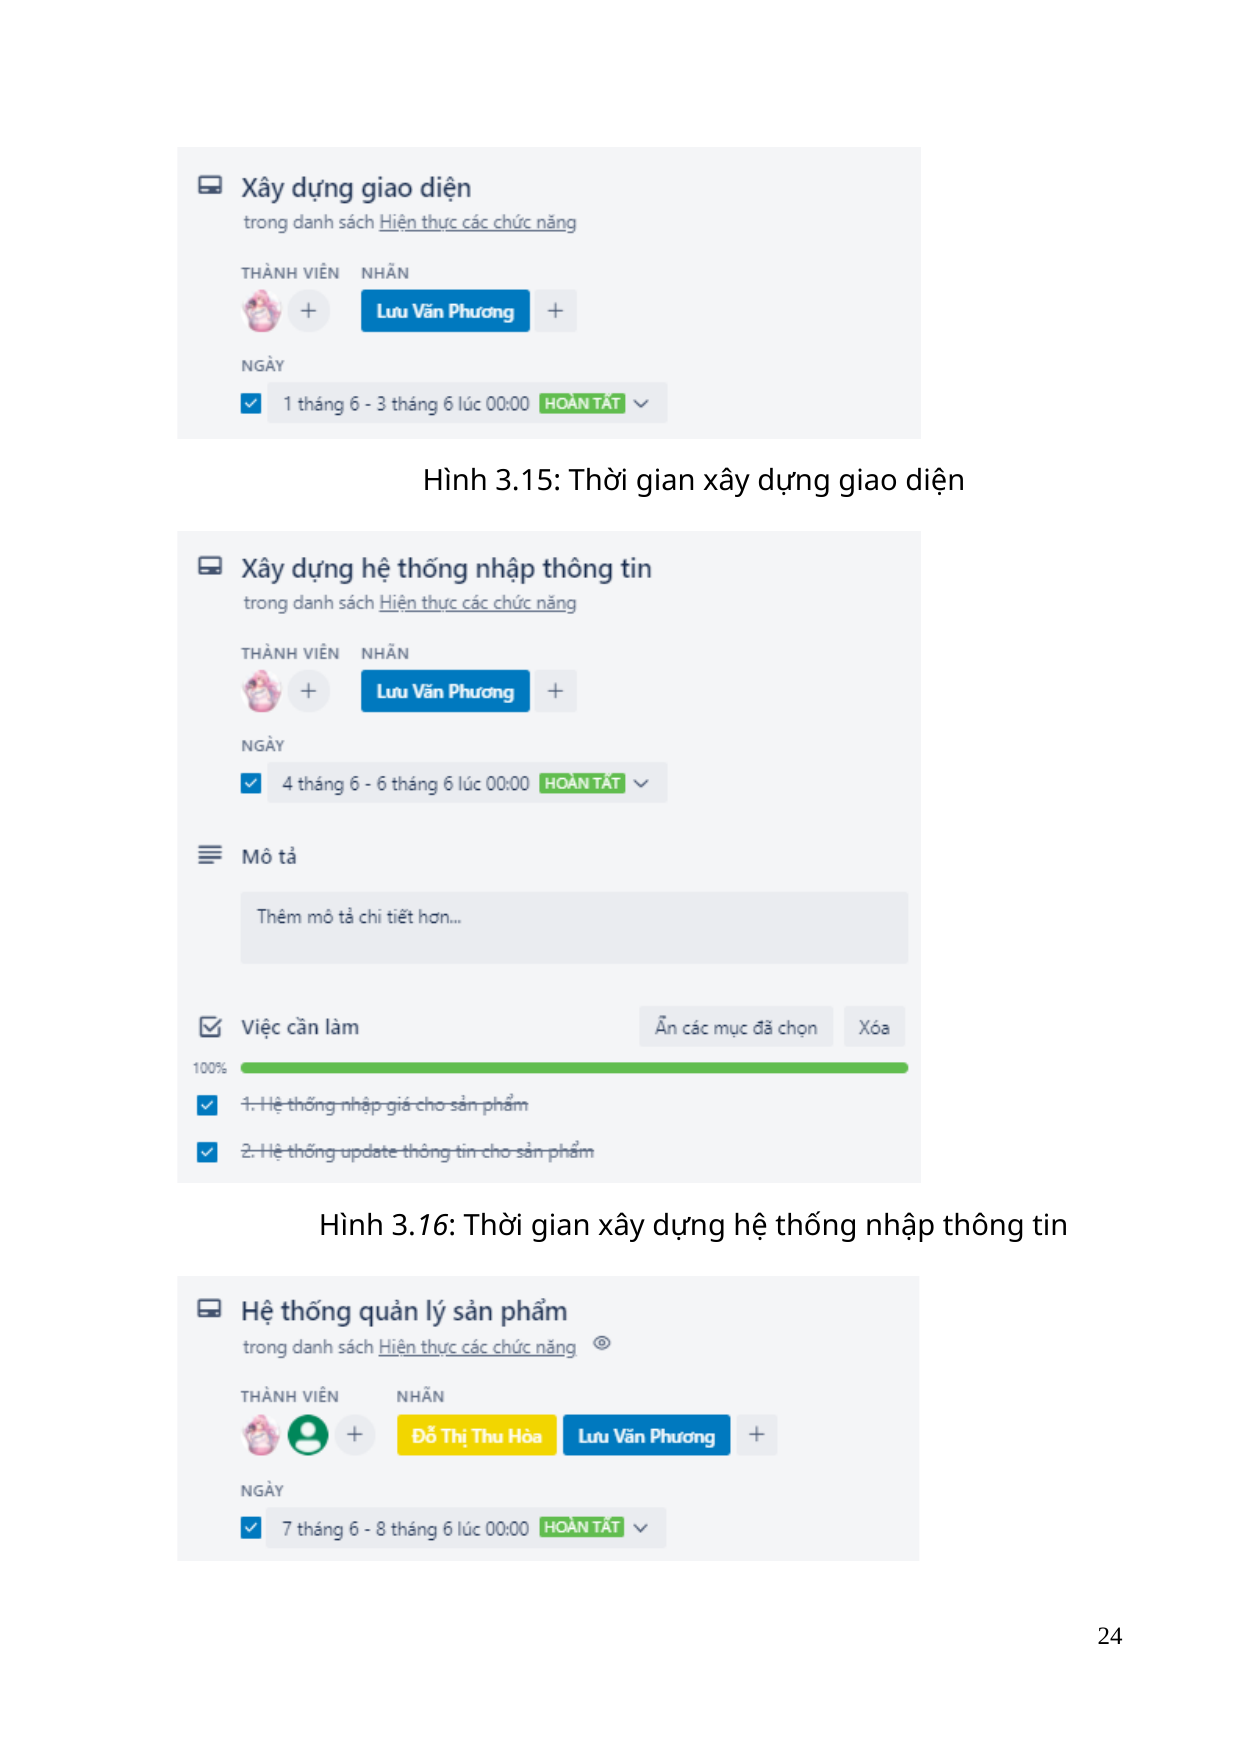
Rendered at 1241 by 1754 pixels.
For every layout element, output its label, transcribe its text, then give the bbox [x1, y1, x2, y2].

picture [177, 1276, 920, 1561]
picture [177, 531, 921, 1183]
picture [177, 147, 921, 439]
